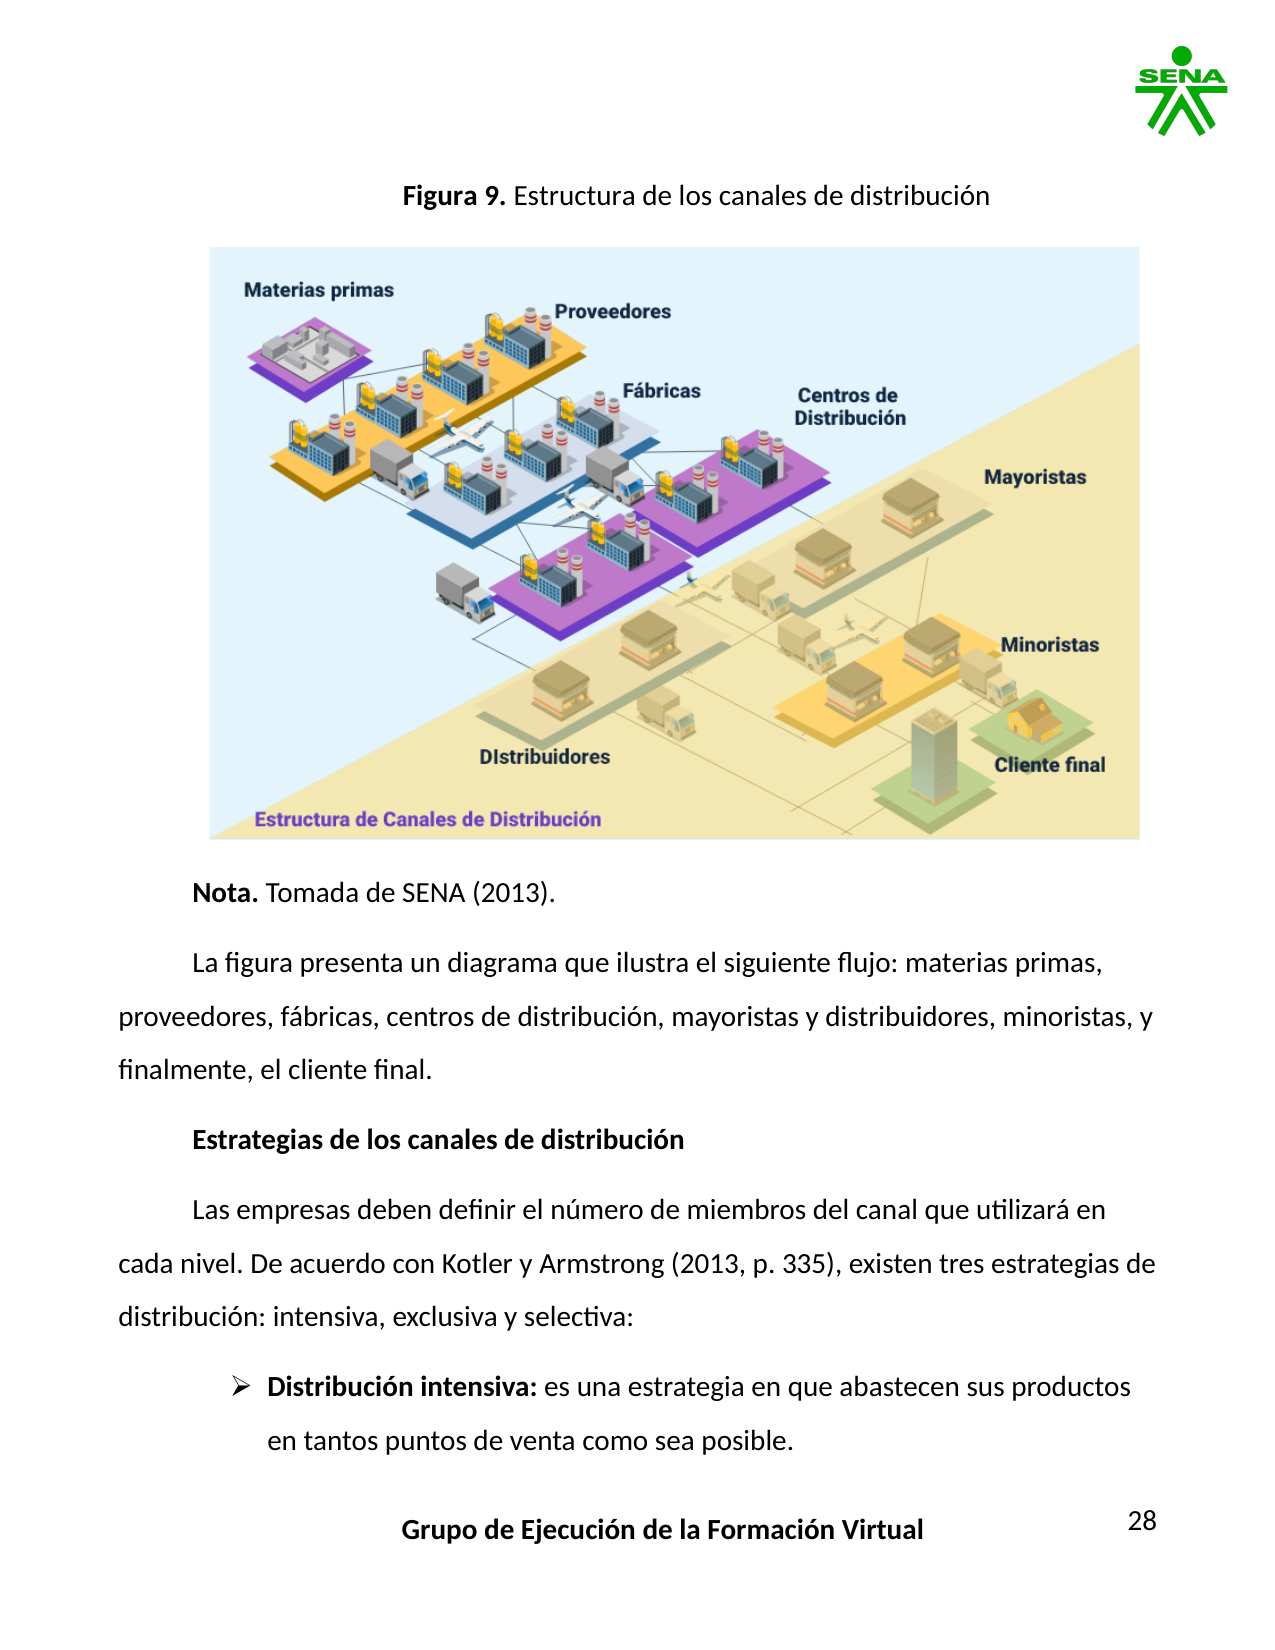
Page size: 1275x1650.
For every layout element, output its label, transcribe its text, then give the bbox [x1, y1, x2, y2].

text Las empresas deben definir el número de miembros del canal que utilizará en cada nivel. De acuerdo con Kotler y Armstrong (2013, p. 335), existen tres estrategias de distribución: intensiva, exclusiva y selectiva: [118, 1191, 1157, 1334]
picture [209, 247, 1140, 840]
list Distribución intensiva: es una estrategia en que abastecen sus productos en tantos puntos de venta como sea posible. [229, 1368, 1157, 1457]
text Estrategias de los canales de distribución [118, 1121, 1157, 1157]
text Nota. Tomada de SENA (2013). [118, 874, 1157, 910]
text La figura presenta un diagrama que ilustra el siguiente flujo: materias primas, proveedores, fábricas, centros de distribución, mayoristas y distribuidores, minoristas, y finalmente, el cliente final. [118, 944, 1157, 1087]
text Figura 9. Estructura de los canales de distribución [118, 177, 1157, 213]
picture [1135, 46, 1228, 136]
